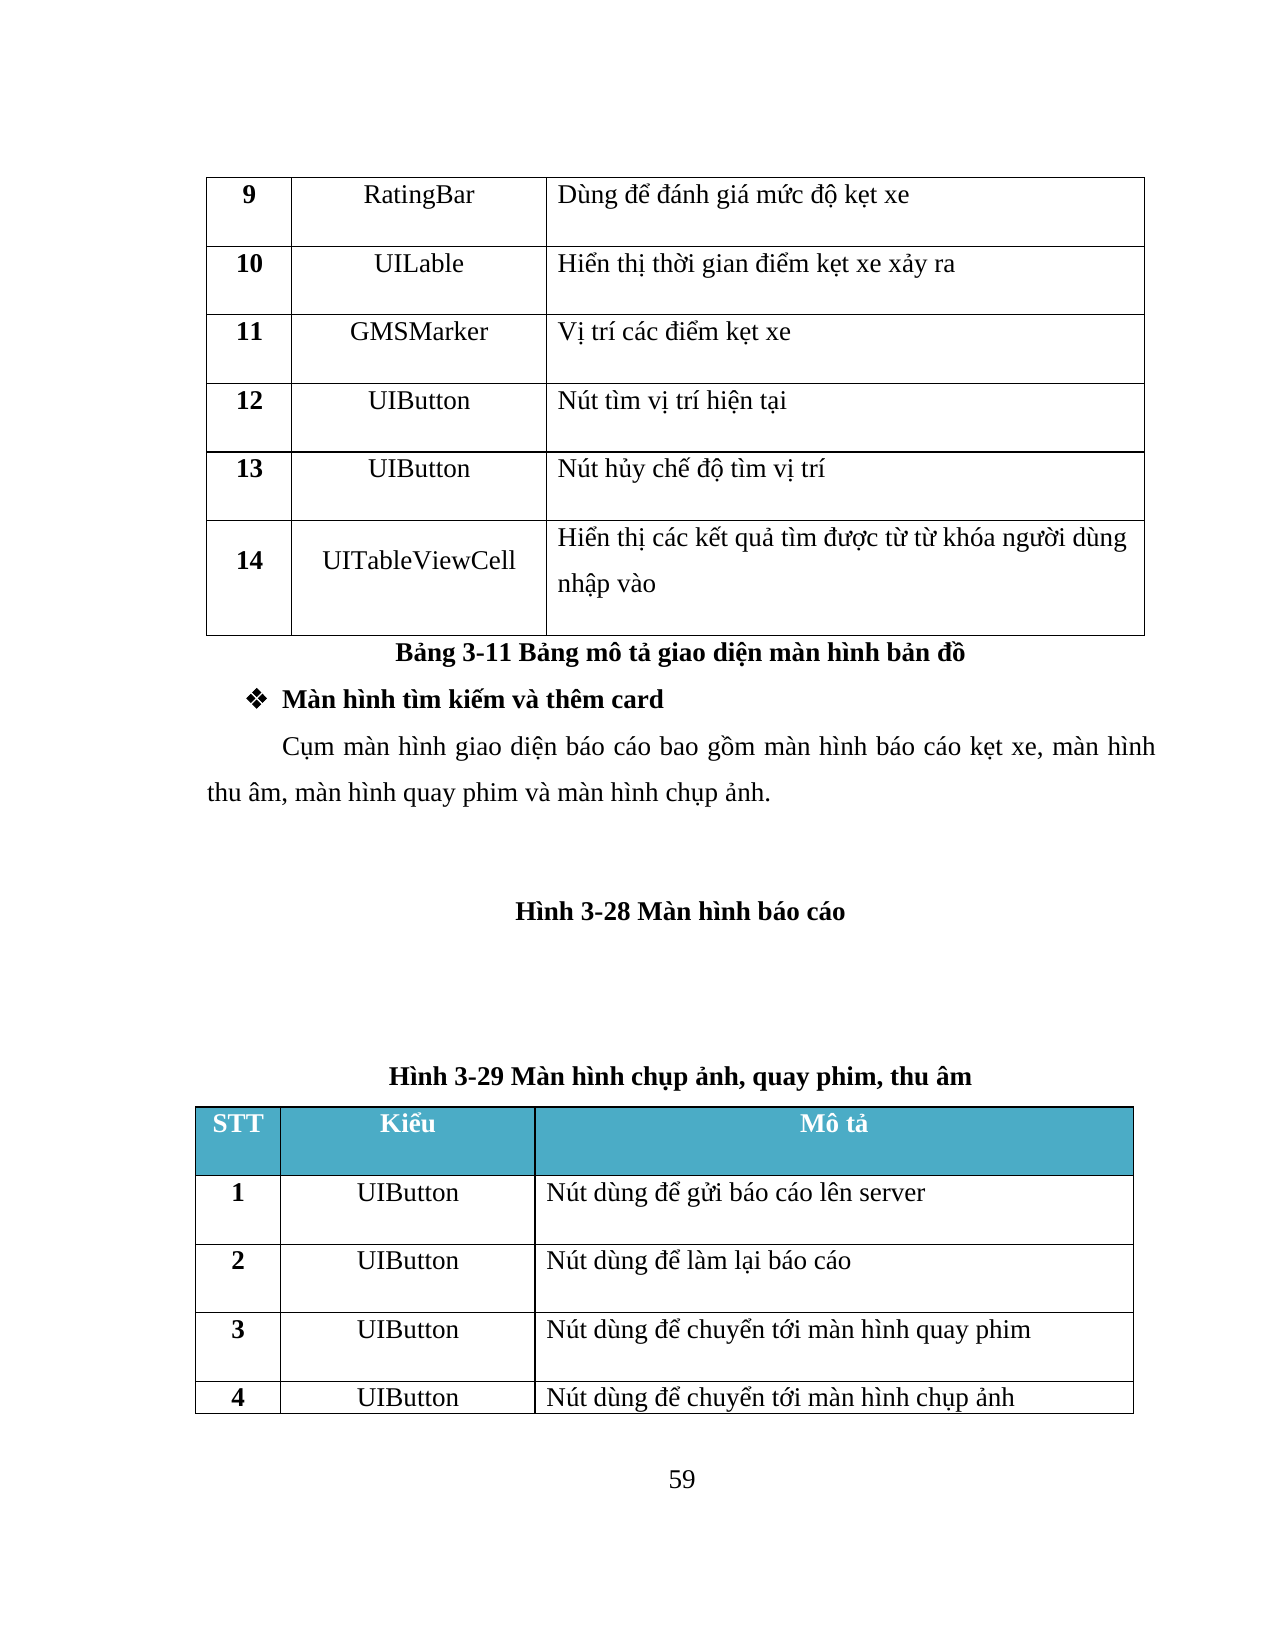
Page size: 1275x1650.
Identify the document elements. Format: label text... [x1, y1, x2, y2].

table_cell Hiển thị thời gian điểm kẹt xe xảy ra [547, 247, 1144, 314]
table_cell UIButton [292, 453, 546, 520]
table_cell 2 [196, 1245, 280, 1312]
table_cell UIButton [281, 1382, 534, 1413]
table_cell UIButton [281, 1313, 534, 1381]
table_cell 13 [207, 453, 291, 520]
table_cell Nút dùng để chuyển tới màn hình chụp ảnh [536, 1382, 1133, 1413]
table_cell Nút tìm vị trí hiện tại [547, 384, 1144, 451]
table_header Kiểu [281, 1108, 534, 1175]
table_cell Nút dùng để gửi báo cáo lên server [536, 1176, 1133, 1243]
table_header Mô tả [536, 1108, 1133, 1175]
table_cell Dùng để đánh giá mức độ kẹt xe [547, 178, 1144, 246]
table_cell RatingBar [292, 178, 546, 246]
table_cell UIButton [292, 384, 546, 451]
table_header STT [196, 1108, 280, 1175]
table_cell GMSMarker [292, 315, 546, 383]
table_cell Nút dùng để chuyển tới màn hình quay phim [536, 1313, 1133, 1381]
table_cell 14 [207, 521, 291, 635]
table_cell UIButton [281, 1176, 534, 1243]
table_cell 12 [207, 384, 291, 451]
table_cell 11 [207, 315, 291, 383]
table_cell Nút hủy chế độ tìm vị trí [547, 453, 1144, 520]
table_cell 1 [196, 1176, 280, 1243]
table_cell 9 [207, 178, 291, 246]
table_cell Nút dùng để làm lại báo cáo [536, 1245, 1133, 1312]
table_cell UILable [292, 247, 546, 314]
list Màn hình tìm kiếm và thêm card [244, 683, 1157, 714]
text Cụm màn hình giao diện báo cáo bao gồm màn hình báo cáo kẹt xe, màn hình thu âm, màn hình quay phim và màn hình chụp ảnh. [207, 730, 1157, 807]
table_cell UIButton [281, 1245, 534, 1312]
table_cell 10 [207, 247, 291, 314]
table_cell Hiển thị các kết quả tìm được từ từ khóa người dùng nhập vào [547, 521, 1144, 635]
table_cell 3 [196, 1313, 280, 1381]
table_cell 4 [196, 1382, 280, 1413]
table_cell Vị trí các điểm kẹt xe [547, 315, 1144, 383]
table_cell UITableViewCell [292, 521, 546, 635]
